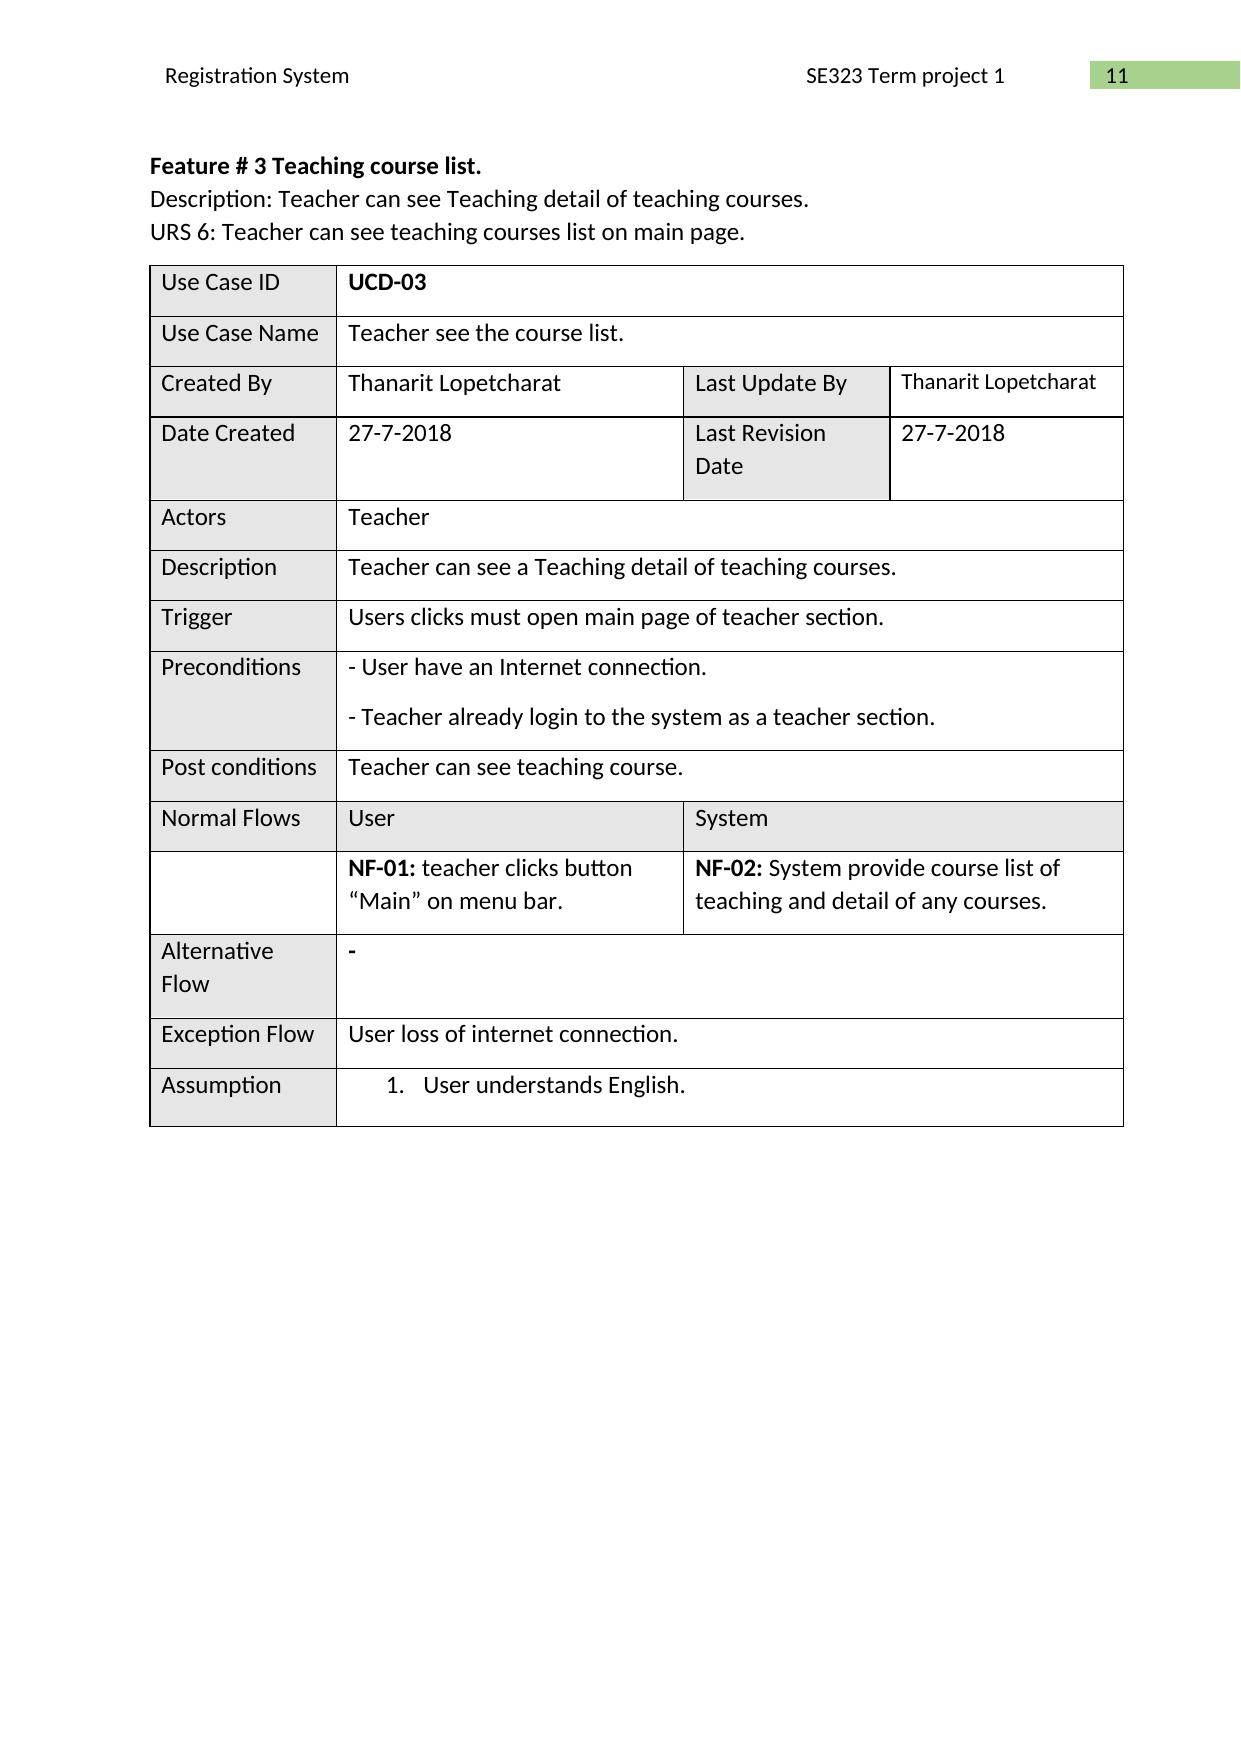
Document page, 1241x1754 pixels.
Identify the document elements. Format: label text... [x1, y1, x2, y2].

table_cell User loss of internet connection. [337, 1019, 1123, 1068]
table_cell User understands English. [337, 1069, 1123, 1126]
table_cell - [337, 935, 1123, 1017]
table_cell Post conditions [151, 751, 336, 801]
table_cell Last Update By [684, 367, 889, 416]
table_cell Use Case Name [151, 317, 336, 366]
table_cell 27-7-2018 [891, 418, 1123, 499]
table_cell Created By [151, 367, 336, 416]
table_cell Description [151, 551, 336, 600]
table_cell Teacher [337, 501, 1123, 550]
table_cell Exception Flow [151, 1019, 336, 1068]
table_cell Preconditions [151, 652, 336, 750]
table_cell Teacher see the course list. [337, 317, 1123, 366]
table_cell Date Created [151, 418, 336, 499]
table_cell Last Revision Date [684, 418, 889, 499]
table_cell NF-02: System provide course list of teaching and detail of any courses. [684, 852, 1123, 934]
table_cell Alternative Flow [151, 935, 336, 1017]
table_header UCD-03 [337, 266, 1123, 316]
table_cell Thanarit Lopetcharat [337, 367, 683, 416]
table_cell Assumption [151, 1069, 336, 1126]
table_cell 27-7-2018 [337, 418, 683, 499]
table_cell User [337, 802, 683, 851]
table_cell Users clicks must open main page of teacher section. [337, 601, 1123, 651]
table_header Use Case ID [151, 266, 336, 316]
table_cell - User have an Internet connection. - Teacher already login to the system as a teacher section. [337, 652, 1123, 750]
table_cell NF-01: teacher clicks button “Main” on menu bar. [337, 852, 683, 934]
table_cell System [684, 802, 1123, 851]
text Feature # 3 Teaching course list. Description: Teacher can see Teaching detail of teaching courses. URS 6: Teacher can see teaching courses list on main page. [150, 150, 1090, 246]
table_cell Teacher can see teaching course. [337, 751, 1123, 801]
table_cell [151, 852, 336, 934]
table_cell Actors [151, 501, 336, 550]
table_cell Normal Flows [151, 802, 336, 851]
table_cell Trigger [151, 601, 336, 651]
table_cell Thanarit Lopetcharat [891, 367, 1123, 416]
table_cell Teacher can see a Teaching detail of teaching courses. [337, 551, 1123, 600]
